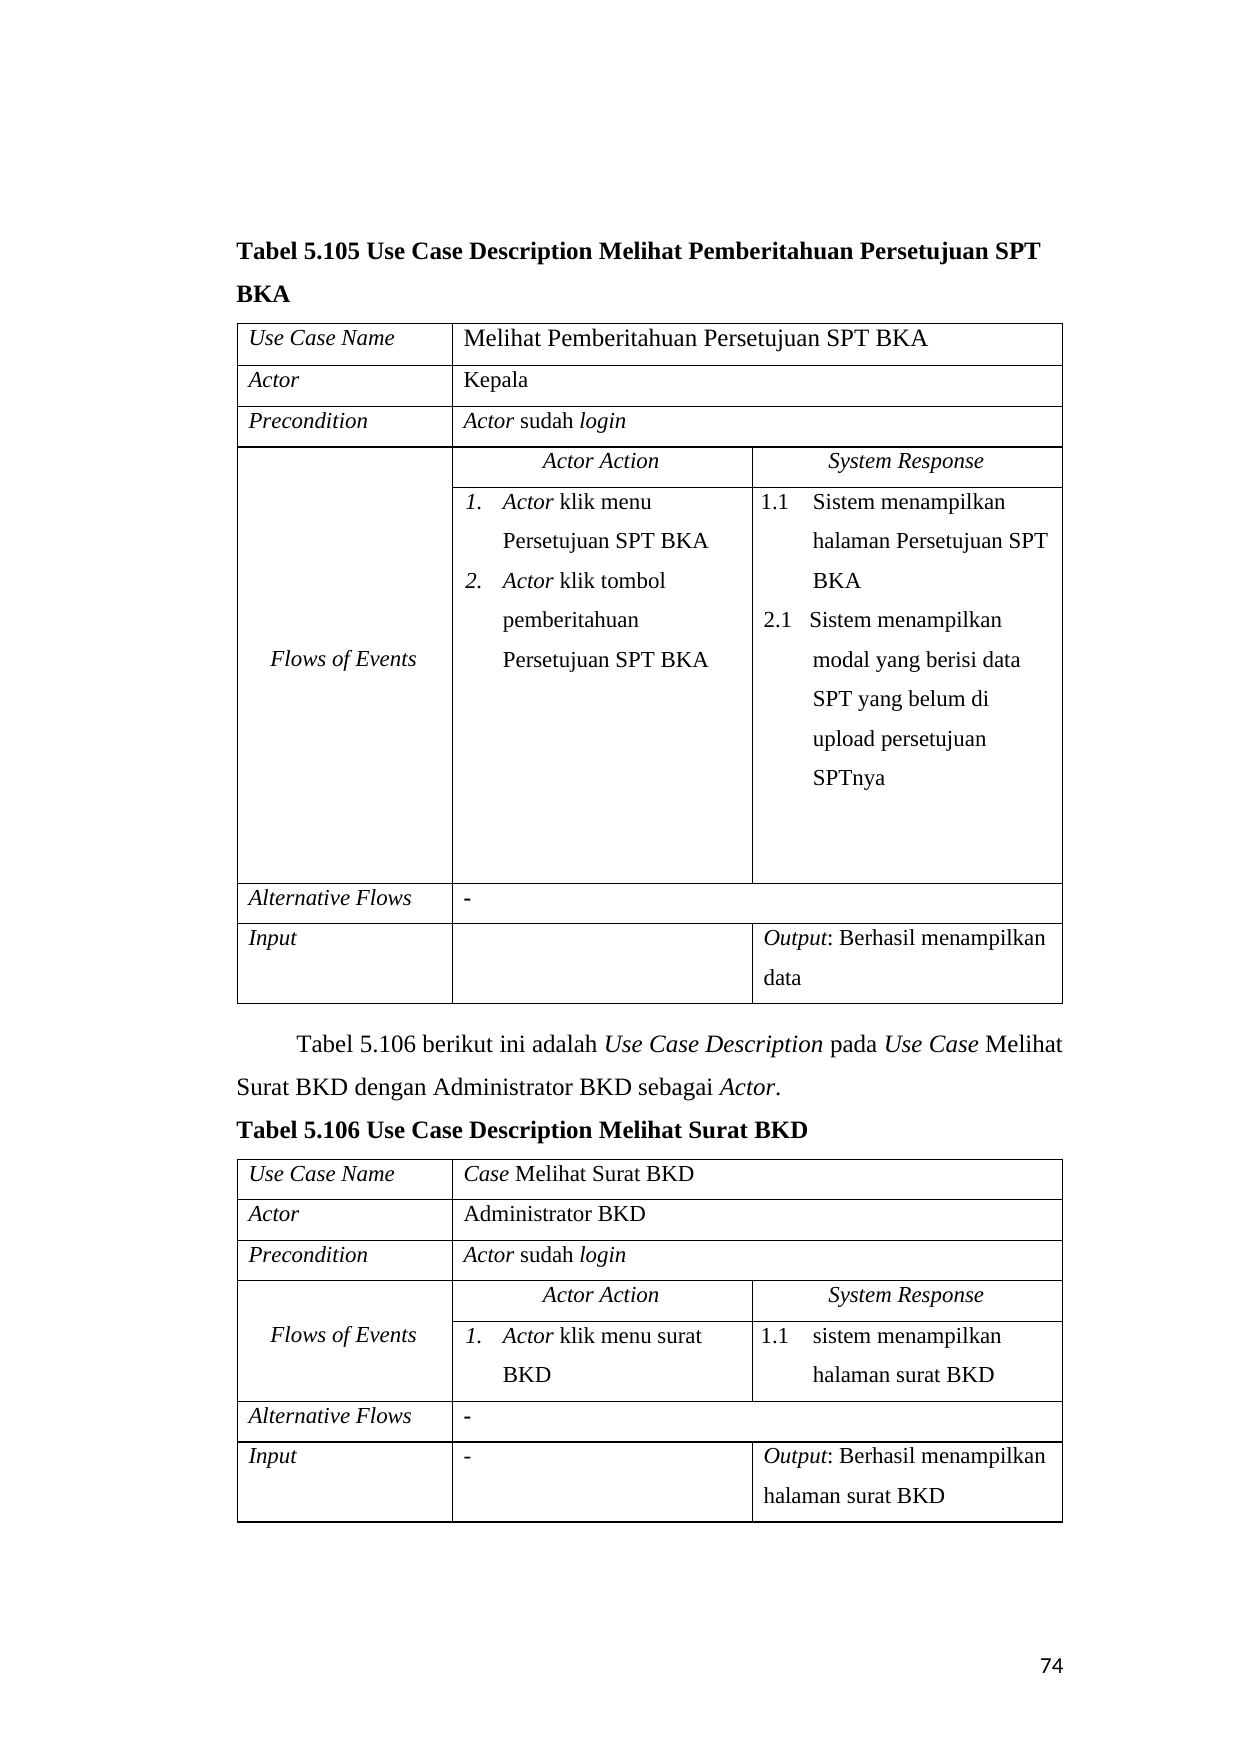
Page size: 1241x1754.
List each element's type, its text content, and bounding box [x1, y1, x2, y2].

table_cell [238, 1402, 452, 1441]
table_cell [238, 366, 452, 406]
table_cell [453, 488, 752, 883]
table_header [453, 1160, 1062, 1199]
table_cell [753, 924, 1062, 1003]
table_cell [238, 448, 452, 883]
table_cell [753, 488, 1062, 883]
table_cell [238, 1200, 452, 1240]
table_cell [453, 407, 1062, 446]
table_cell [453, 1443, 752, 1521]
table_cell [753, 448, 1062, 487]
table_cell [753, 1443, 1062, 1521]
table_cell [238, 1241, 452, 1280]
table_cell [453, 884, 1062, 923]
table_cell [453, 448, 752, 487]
text Tabel 5.106 Use Case Description Melihat Surat BKD [236, 1116, 1063, 1144]
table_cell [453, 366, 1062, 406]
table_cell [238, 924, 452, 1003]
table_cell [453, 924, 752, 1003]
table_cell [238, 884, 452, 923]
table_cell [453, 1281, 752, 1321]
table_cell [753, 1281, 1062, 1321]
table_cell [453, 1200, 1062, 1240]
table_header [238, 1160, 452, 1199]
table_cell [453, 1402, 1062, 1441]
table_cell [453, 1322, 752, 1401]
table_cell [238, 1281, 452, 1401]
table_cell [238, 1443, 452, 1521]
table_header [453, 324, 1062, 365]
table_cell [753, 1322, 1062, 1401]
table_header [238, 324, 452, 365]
text Tabel 5.105 Use Case Description Melihat Pemberitahuan Persetujuan SPT BKA [236, 236, 1063, 308]
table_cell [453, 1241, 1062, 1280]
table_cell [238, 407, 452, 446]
text Tabel 5.106 berikut ini adalah Use Case Description pada Use Case Melihat Surat BKD dengan Administrator BKD sebagai Actor. [236, 1029, 1063, 1101]
